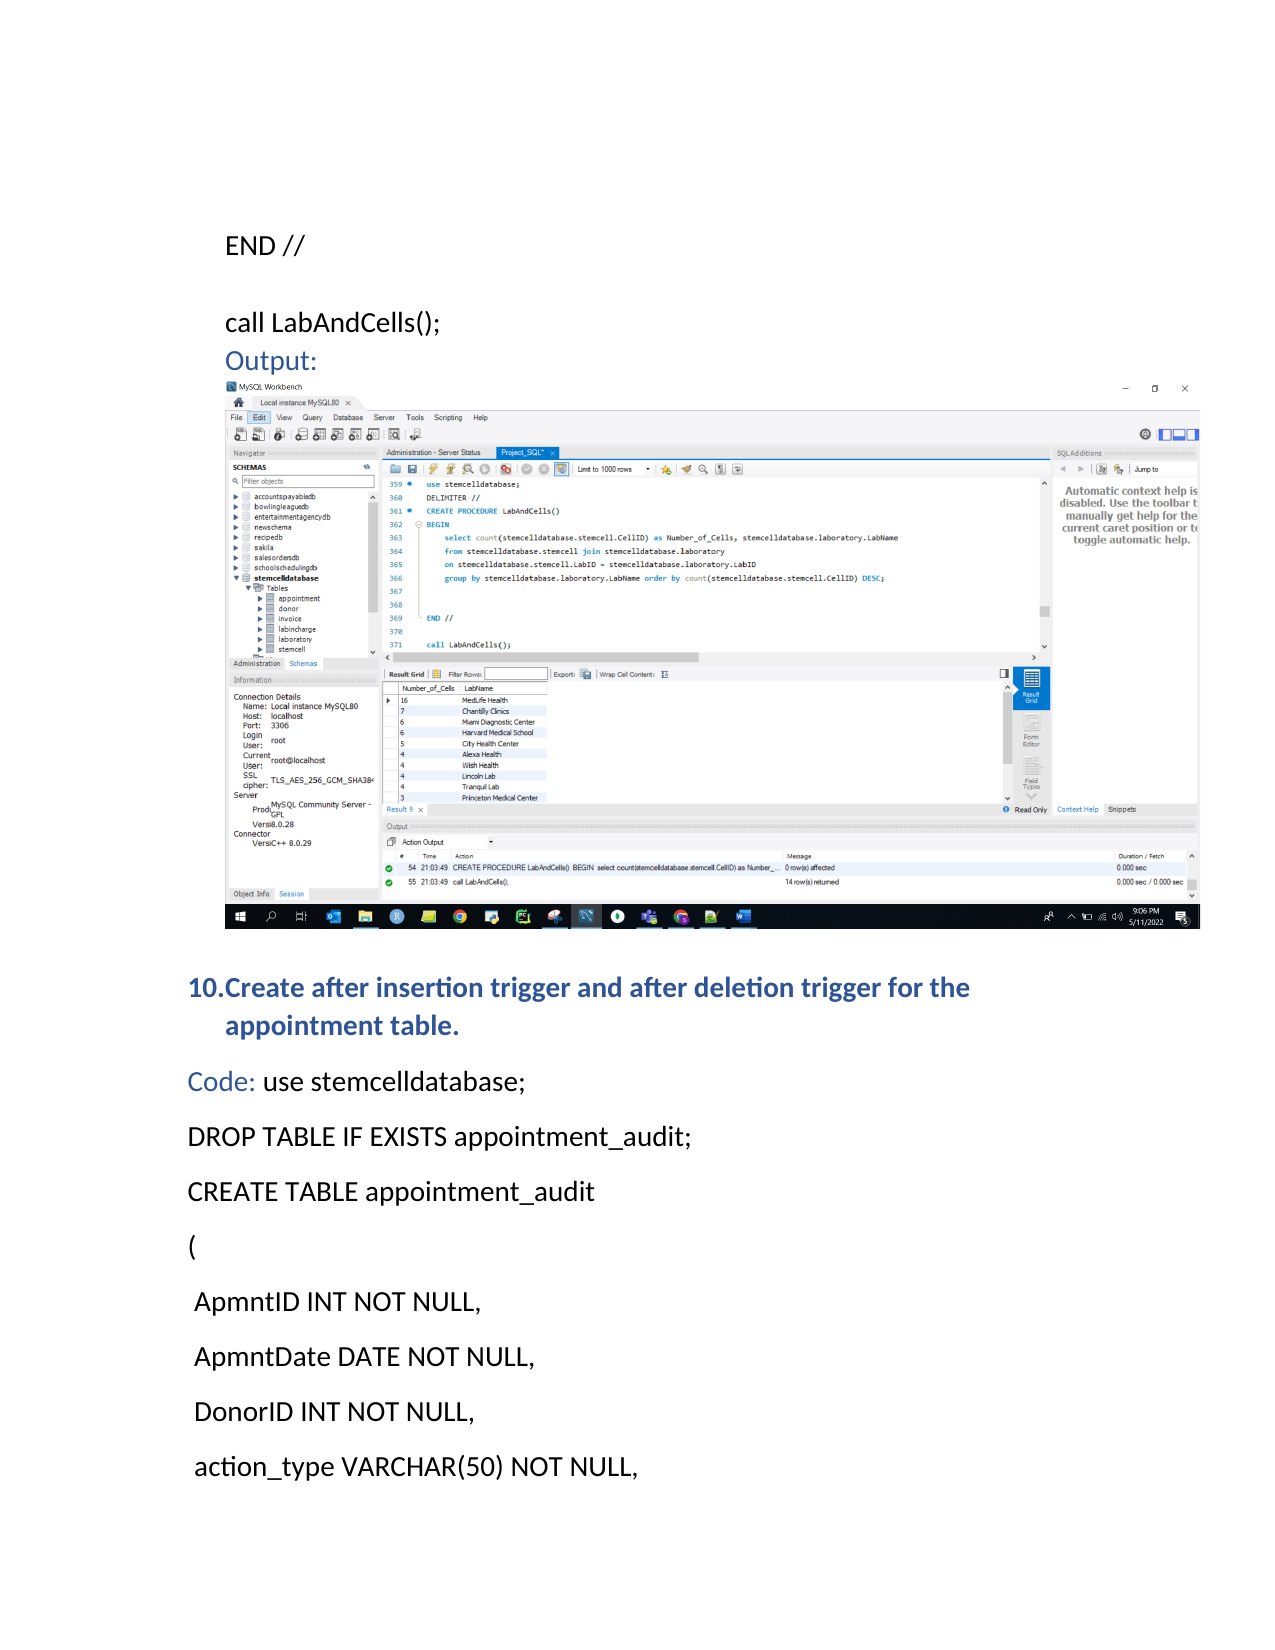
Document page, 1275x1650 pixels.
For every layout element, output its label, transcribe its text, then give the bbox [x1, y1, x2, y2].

text CREATE TABLE appointment_audit [187, 1173, 1125, 1208]
text DonorID INT NOT NULL, [187, 1393, 1125, 1429]
text action_type VARCHAR(50) NOT NULL, [187, 1448, 1125, 1484]
text DROP TABLE IF EXISTS appointment_audit; [187, 1118, 1125, 1153]
list call LabAndCells(); [225, 304, 1125, 339]
list END // [225, 227, 1125, 262]
text ( [187, 1228, 1125, 1263]
list Create after insertion trigger and after deletion trigger for the appointment table. [187, 969, 1125, 1043]
list Output: [225, 342, 1125, 380]
text Code: use stemcelldatabase; [187, 1063, 1125, 1098]
picture [225, 380, 1200, 929]
text ApmntDate DATE NOT NULL, [187, 1338, 1125, 1374]
text ApmntID INT NOT NULL, [187, 1283, 1125, 1319]
